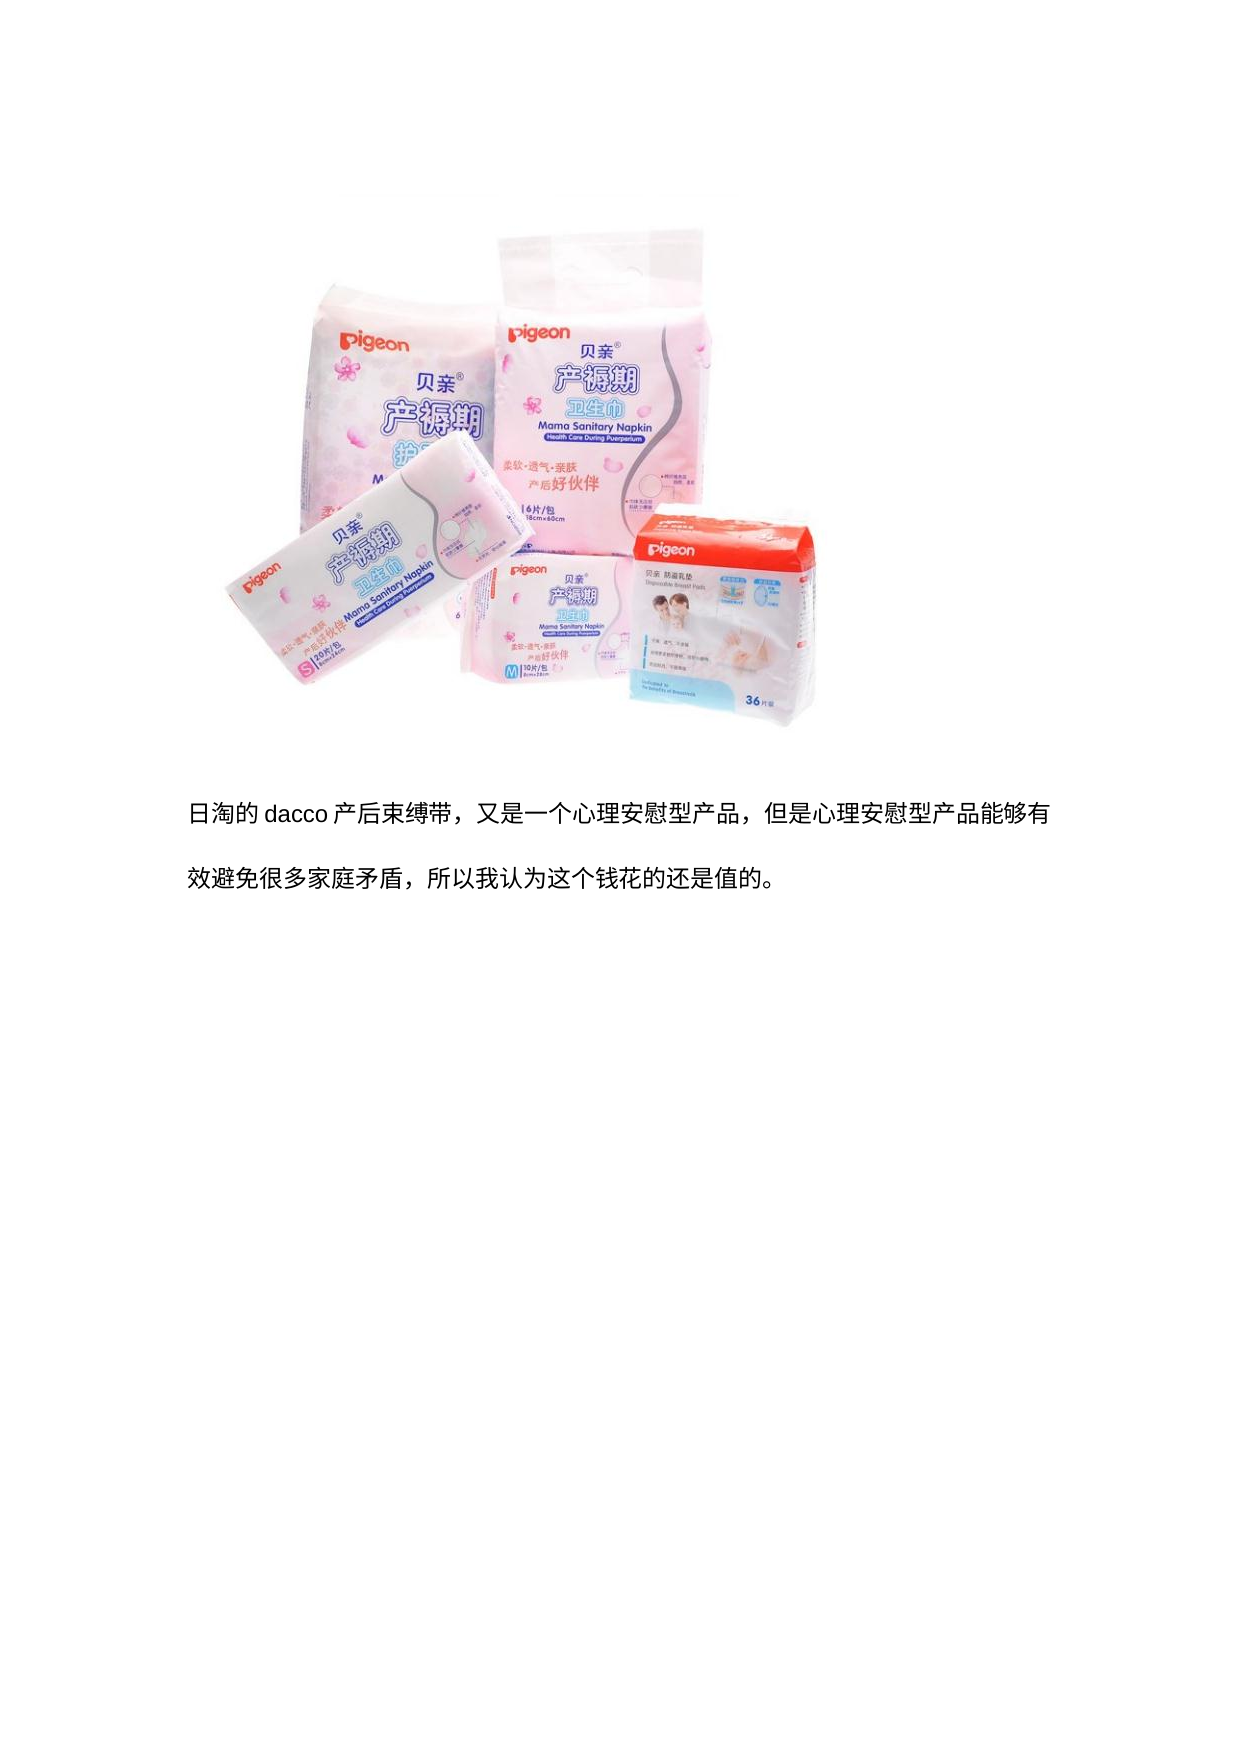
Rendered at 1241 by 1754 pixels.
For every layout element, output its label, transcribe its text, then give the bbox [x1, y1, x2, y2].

picture [187, 194, 888, 744]
